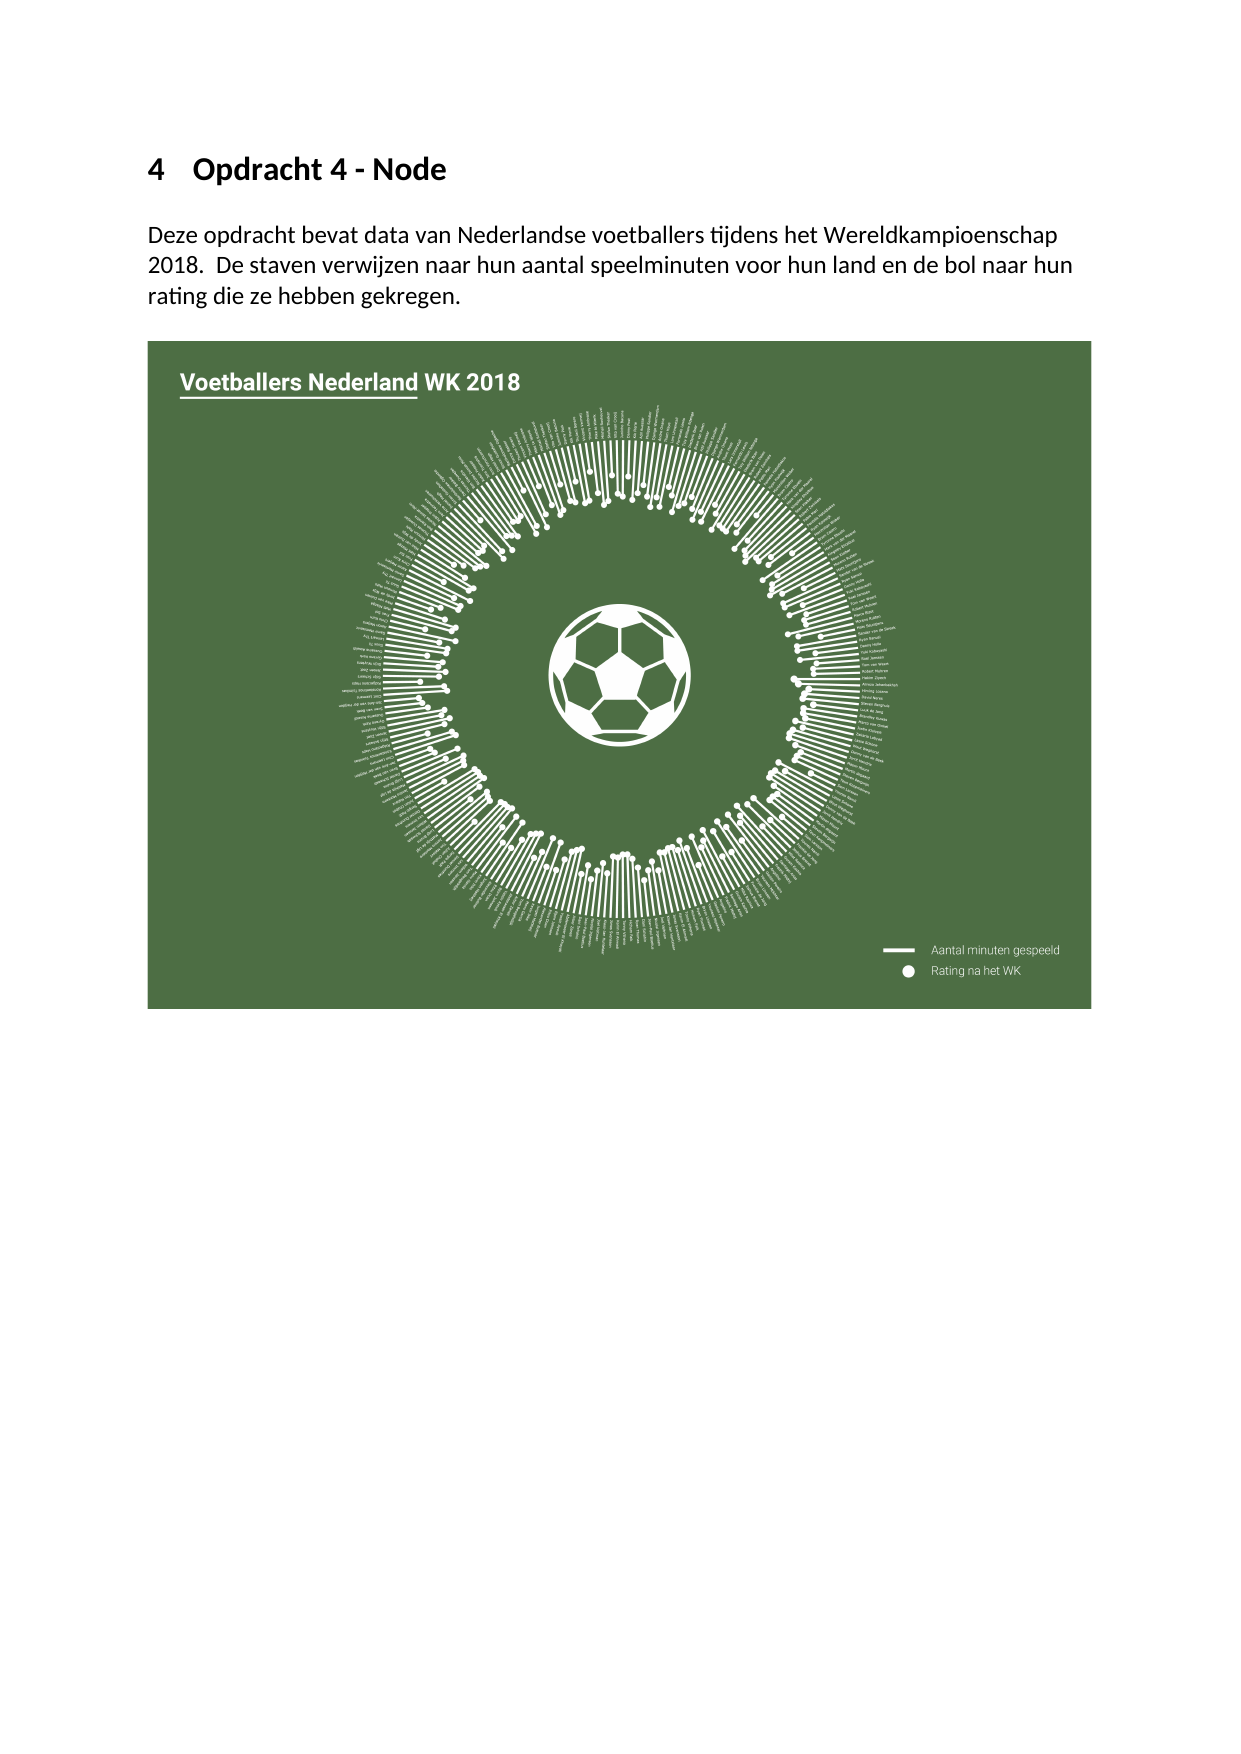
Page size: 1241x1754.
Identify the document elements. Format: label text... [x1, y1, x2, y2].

text Deze opdracht bevat data van Nederlandse voetballers tijdens het Wereldkampioenschap 2018. De staven verwijzen naar hun aantal speelminuten voor hun land en de bol naar hun rating die ze hebben gekregen. [148, 219, 1093, 310]
picture [147, 341, 1092, 1009]
subtitle Opdracht 4 - Node [148, 148, 1093, 188]
